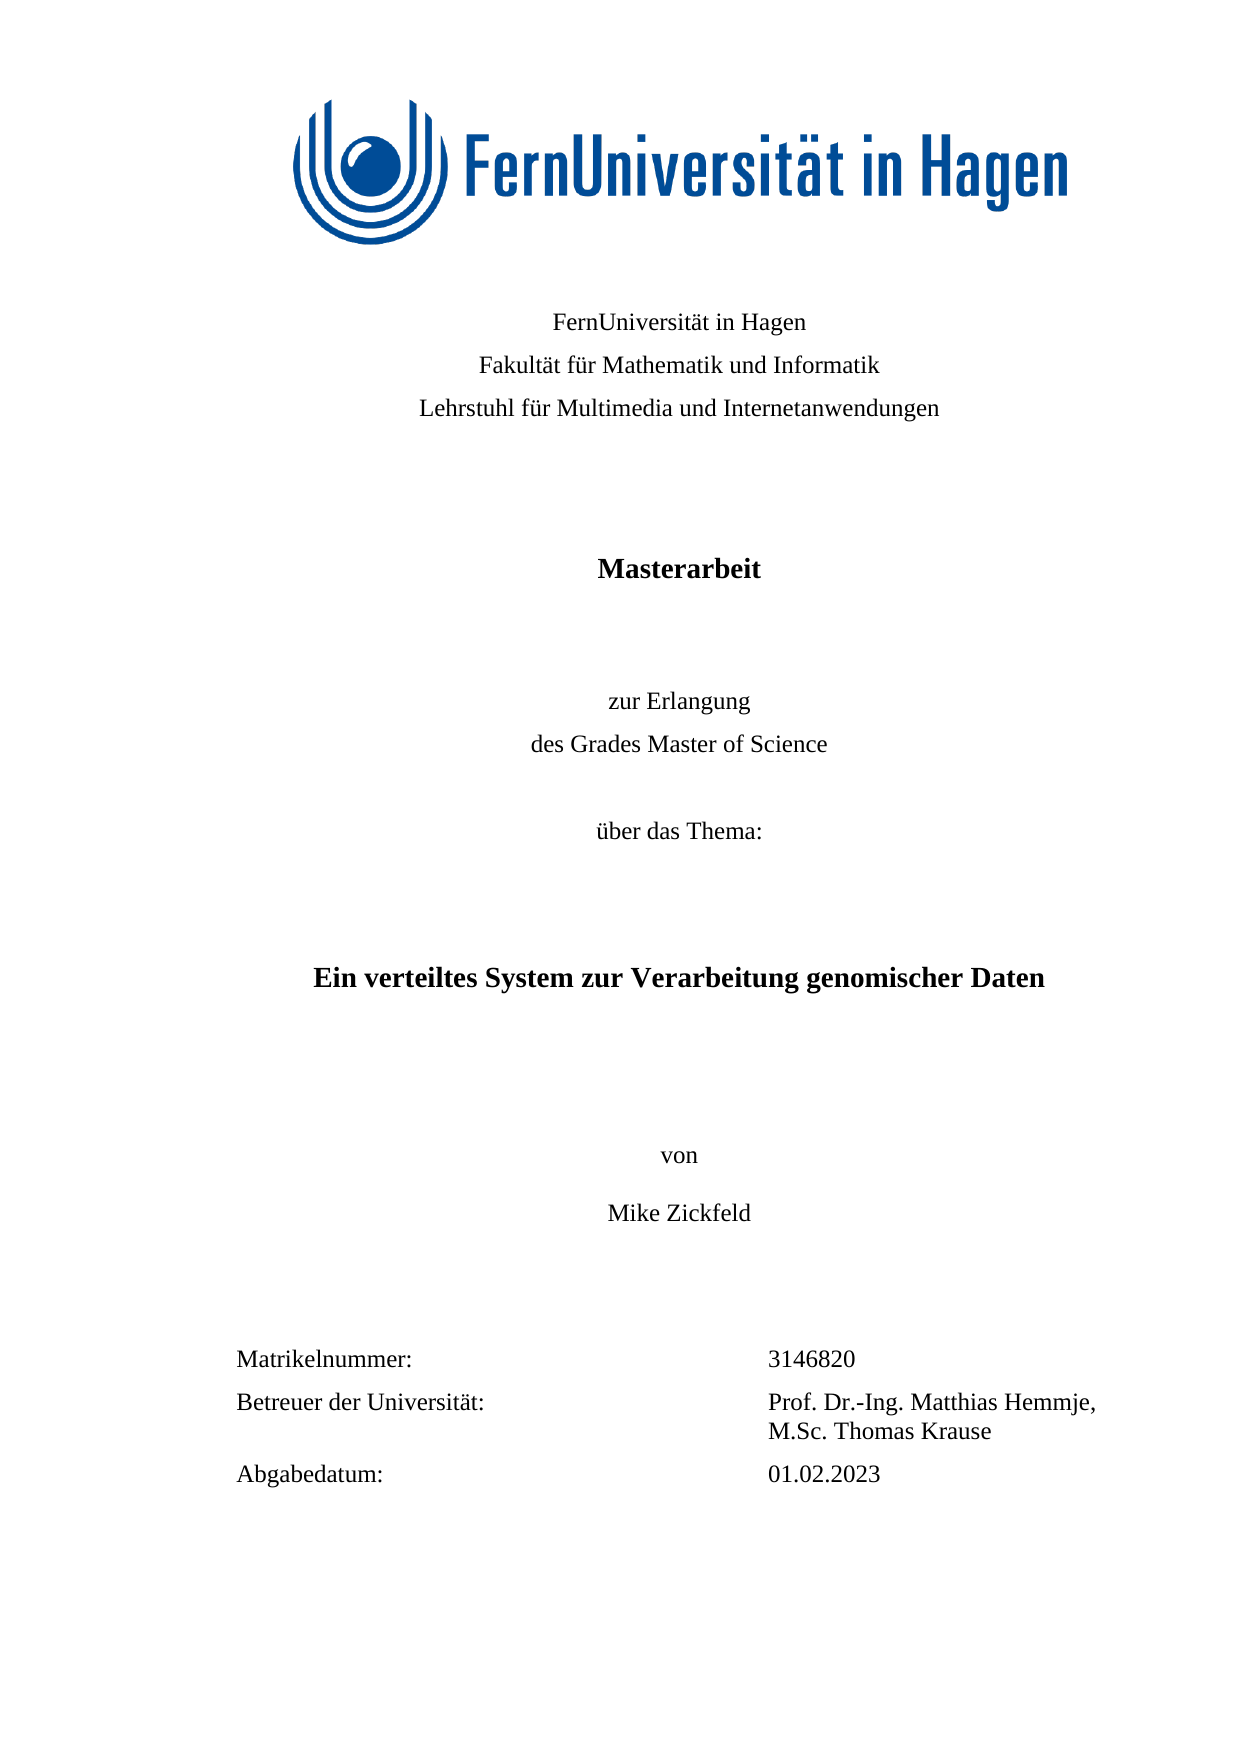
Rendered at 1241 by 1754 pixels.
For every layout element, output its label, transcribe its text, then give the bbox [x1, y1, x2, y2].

text des Grades Master of Science [236, 729, 1122, 758]
text Masterarbeit [236, 551, 1122, 585]
text Abgabedatum: 01.02.2023 [236, 1459, 1122, 1488]
text von [236, 1140, 1122, 1169]
text zur Erlangung [236, 686, 1122, 715]
text Betreuer der Universität: Prof. Dr.-Ing. Matthias Hemmje, [236, 1387, 1122, 1416]
picture [291, 99, 1068, 246]
text Matrikelnummer: 3146820 [236, 1344, 1122, 1373]
text FernUniversität in Hagen [236, 307, 1122, 335]
text Lehrstuhl für Multimedia und Internetanwendungen [236, 393, 1122, 422]
text Ein verteiltes System zur Verarbeitung genomischer Daten [236, 960, 1122, 994]
text über das Thema: [236, 816, 1122, 844]
text Fakultät für Mathematik und Informatik [236, 350, 1122, 378]
text Mike Zickfeld [236, 1198, 1122, 1227]
text M.Sc. Thomas Krause [236, 1416, 1122, 1444]
